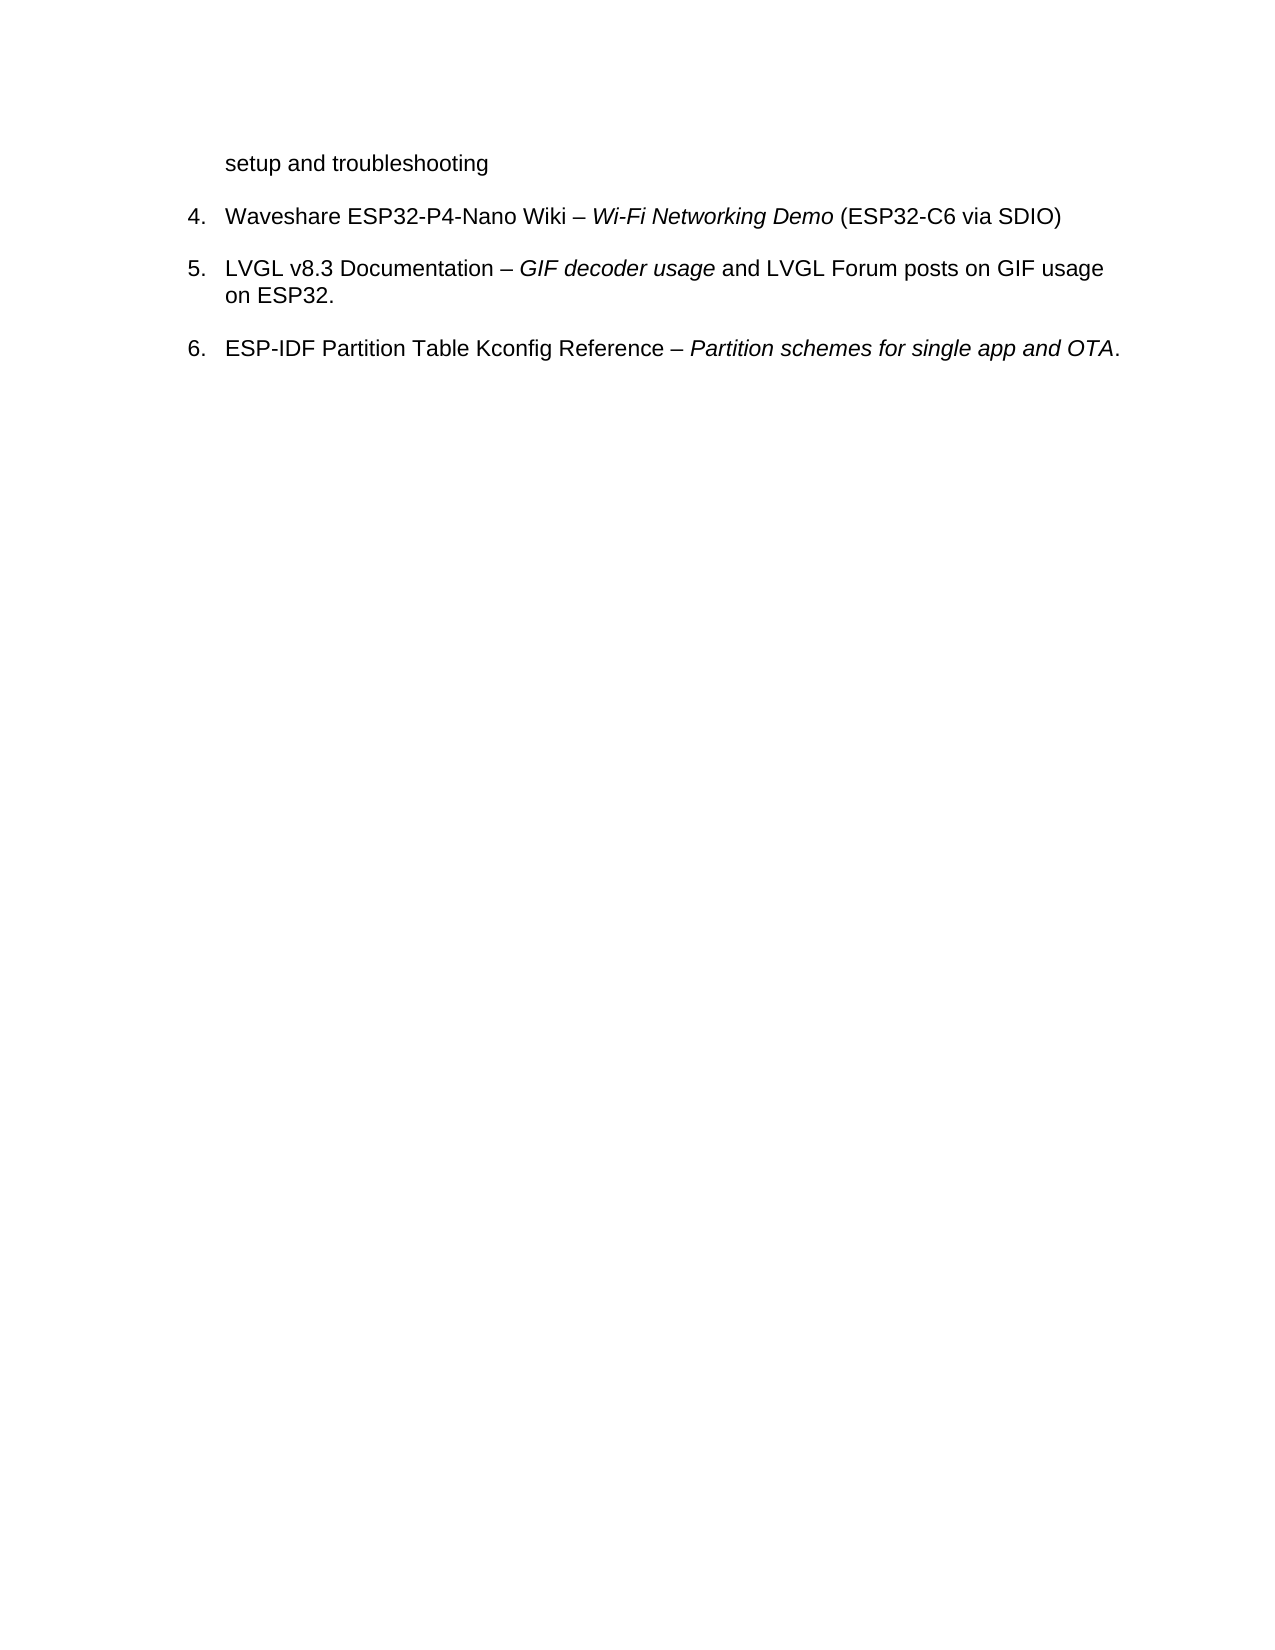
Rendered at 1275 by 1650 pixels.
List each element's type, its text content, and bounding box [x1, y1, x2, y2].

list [187, 150, 1125, 203]
list ESP-IDF Partition Table Kconfig Reference – Partition schemes for single app and OTA. [187, 334, 1125, 387]
list LVGL v8.3 Documentation – GIF decoder usage and LVGL Forum posts on GIF usage on ESP32. [187, 255, 1125, 334]
list Waveshare ESP32-P4-Nano Wiki – Wi-Fi Networking Demo (ESP32-C6 via SDIO) [187, 203, 1125, 255]
